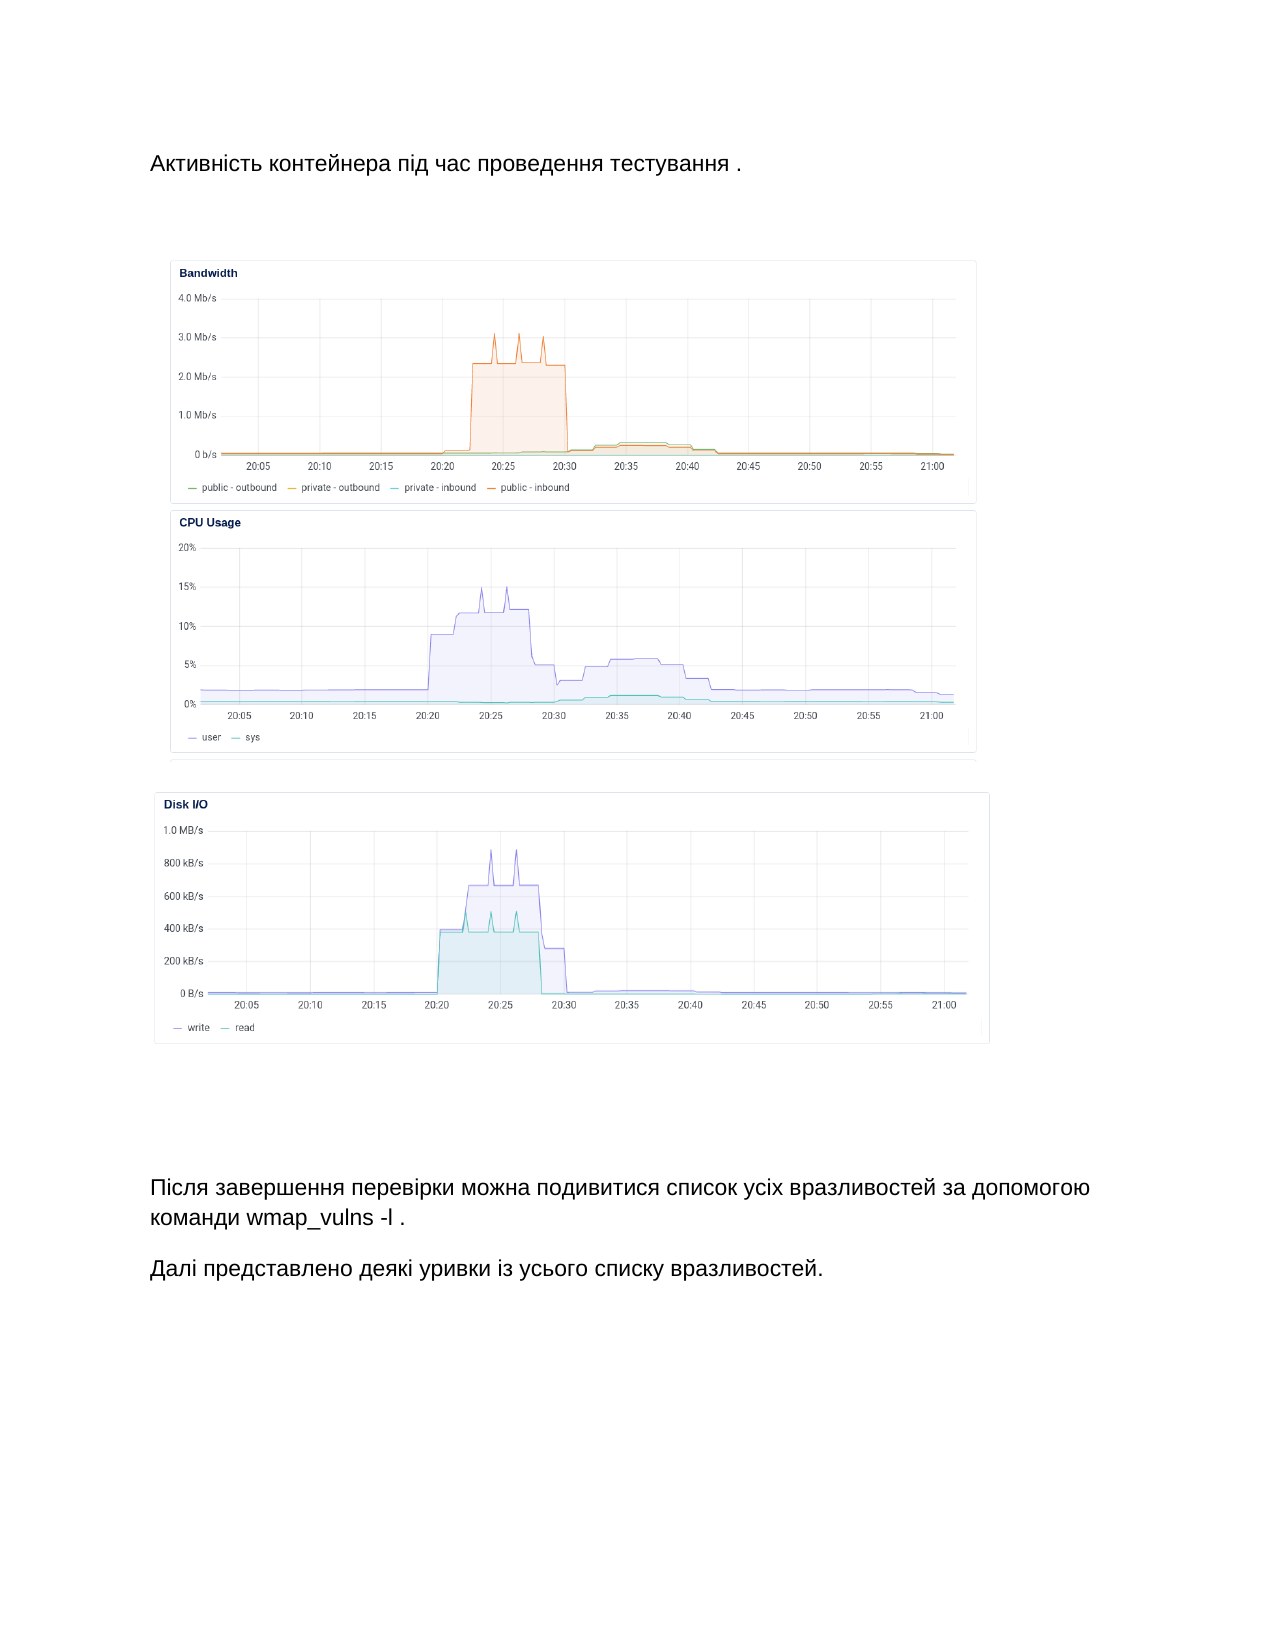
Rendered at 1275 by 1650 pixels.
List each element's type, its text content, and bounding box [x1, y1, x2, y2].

text Після завершення перевірки можна подивитися список усіх вразливостей за допомогою команди wmap_vulns -l . [150, 1174, 1125, 1231]
text Активність контейнера під час проведення тестування . [150, 150, 1125, 176]
text Далі представлено деякі уривки із усього списку вразливостей. [150, 1255, 1125, 1282]
picture [150, 786, 993, 1048]
picture [150, 255, 984, 762]
